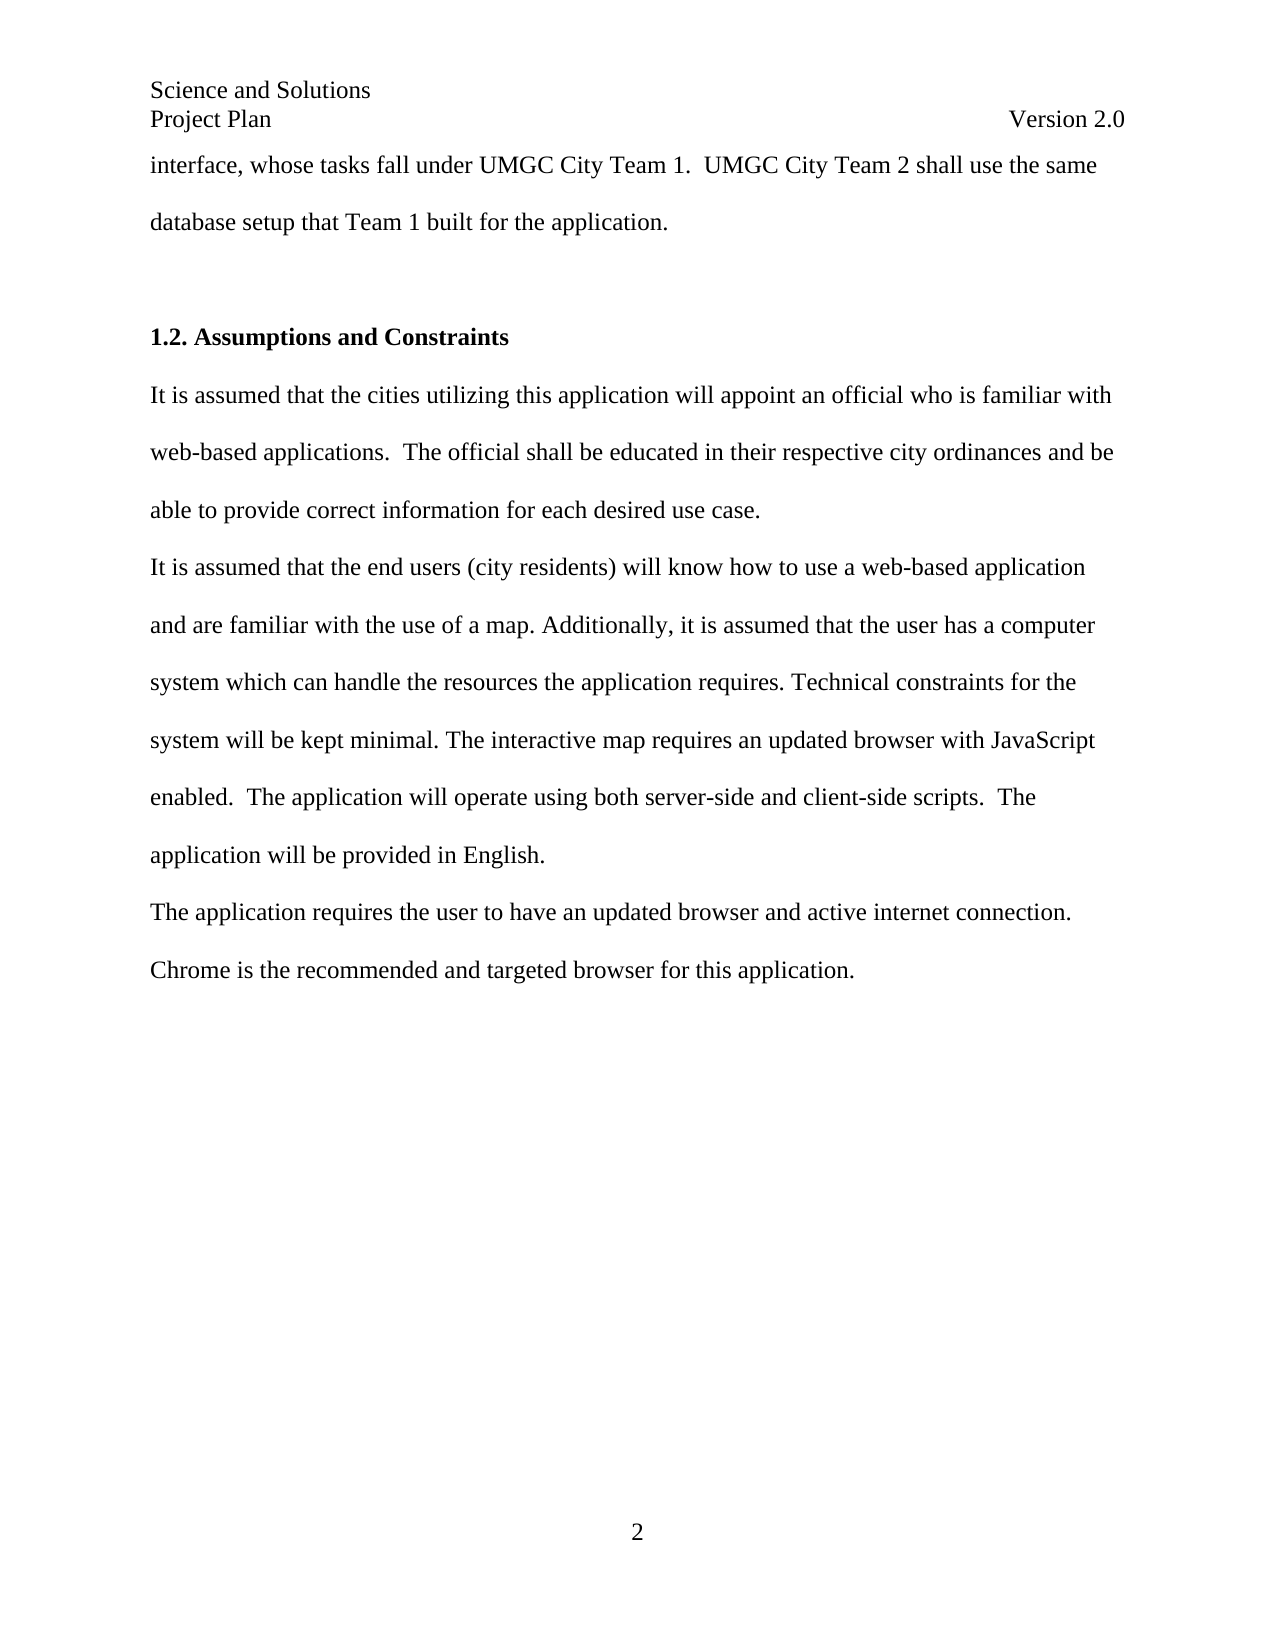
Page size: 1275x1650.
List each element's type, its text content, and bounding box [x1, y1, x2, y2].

subtitle Assumptions and Constraints [150, 322, 1125, 351]
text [150, 150, 1125, 236]
text It is assumed that the end users (city residents) will know how to use a web-based application and are familiar with the use of a map. Additionally, it is assumed that the user has a computer system which can handle the resources the application requires. Technical constraints for the system will be kept minimal. The interactive map requires an updated browser with JavaScript enabled. The application will operate using both server-side and client-side scripts. The application will be provided in English. [150, 552, 1125, 869]
text The application requires the user to have an updated browser and active internet connection. Chrome is the recommended and targeted browser for this application. [150, 897, 1125, 984]
text It is assumed that the cities utilizing this application will appoint an official who is familiar with web-based applications. The official shall be educated in their respective city ordinances and be able to provide correct information for each desired use case. [150, 380, 1125, 524]
